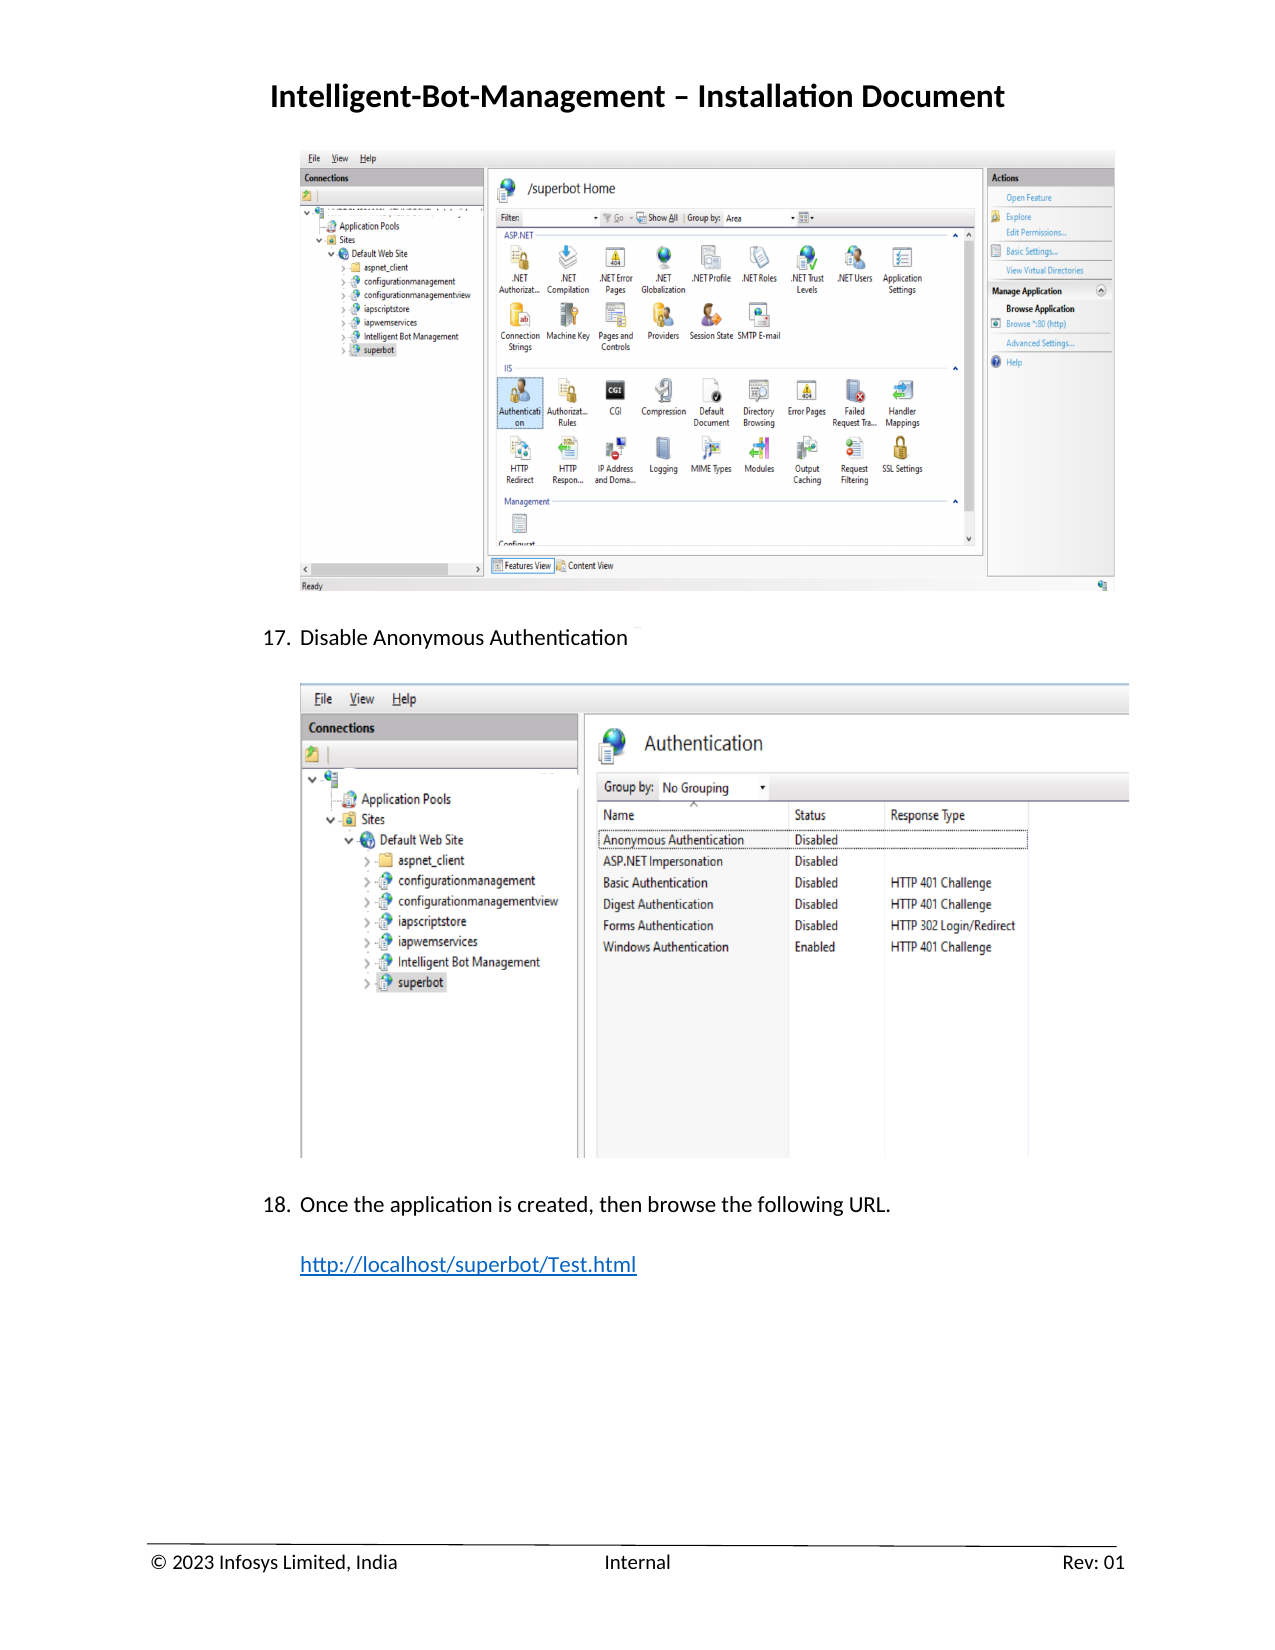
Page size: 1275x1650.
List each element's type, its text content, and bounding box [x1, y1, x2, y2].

picture [300, 683, 1130, 1158]
list Once the application is created, then browse the following URL. [262, 1190, 1125, 1218]
list Disable Anonymous Authentication [262, 623, 1125, 651]
picture [300, 150, 1115, 591]
list http://localhost/superbot/Test.html [300, 1250, 1125, 1278]
